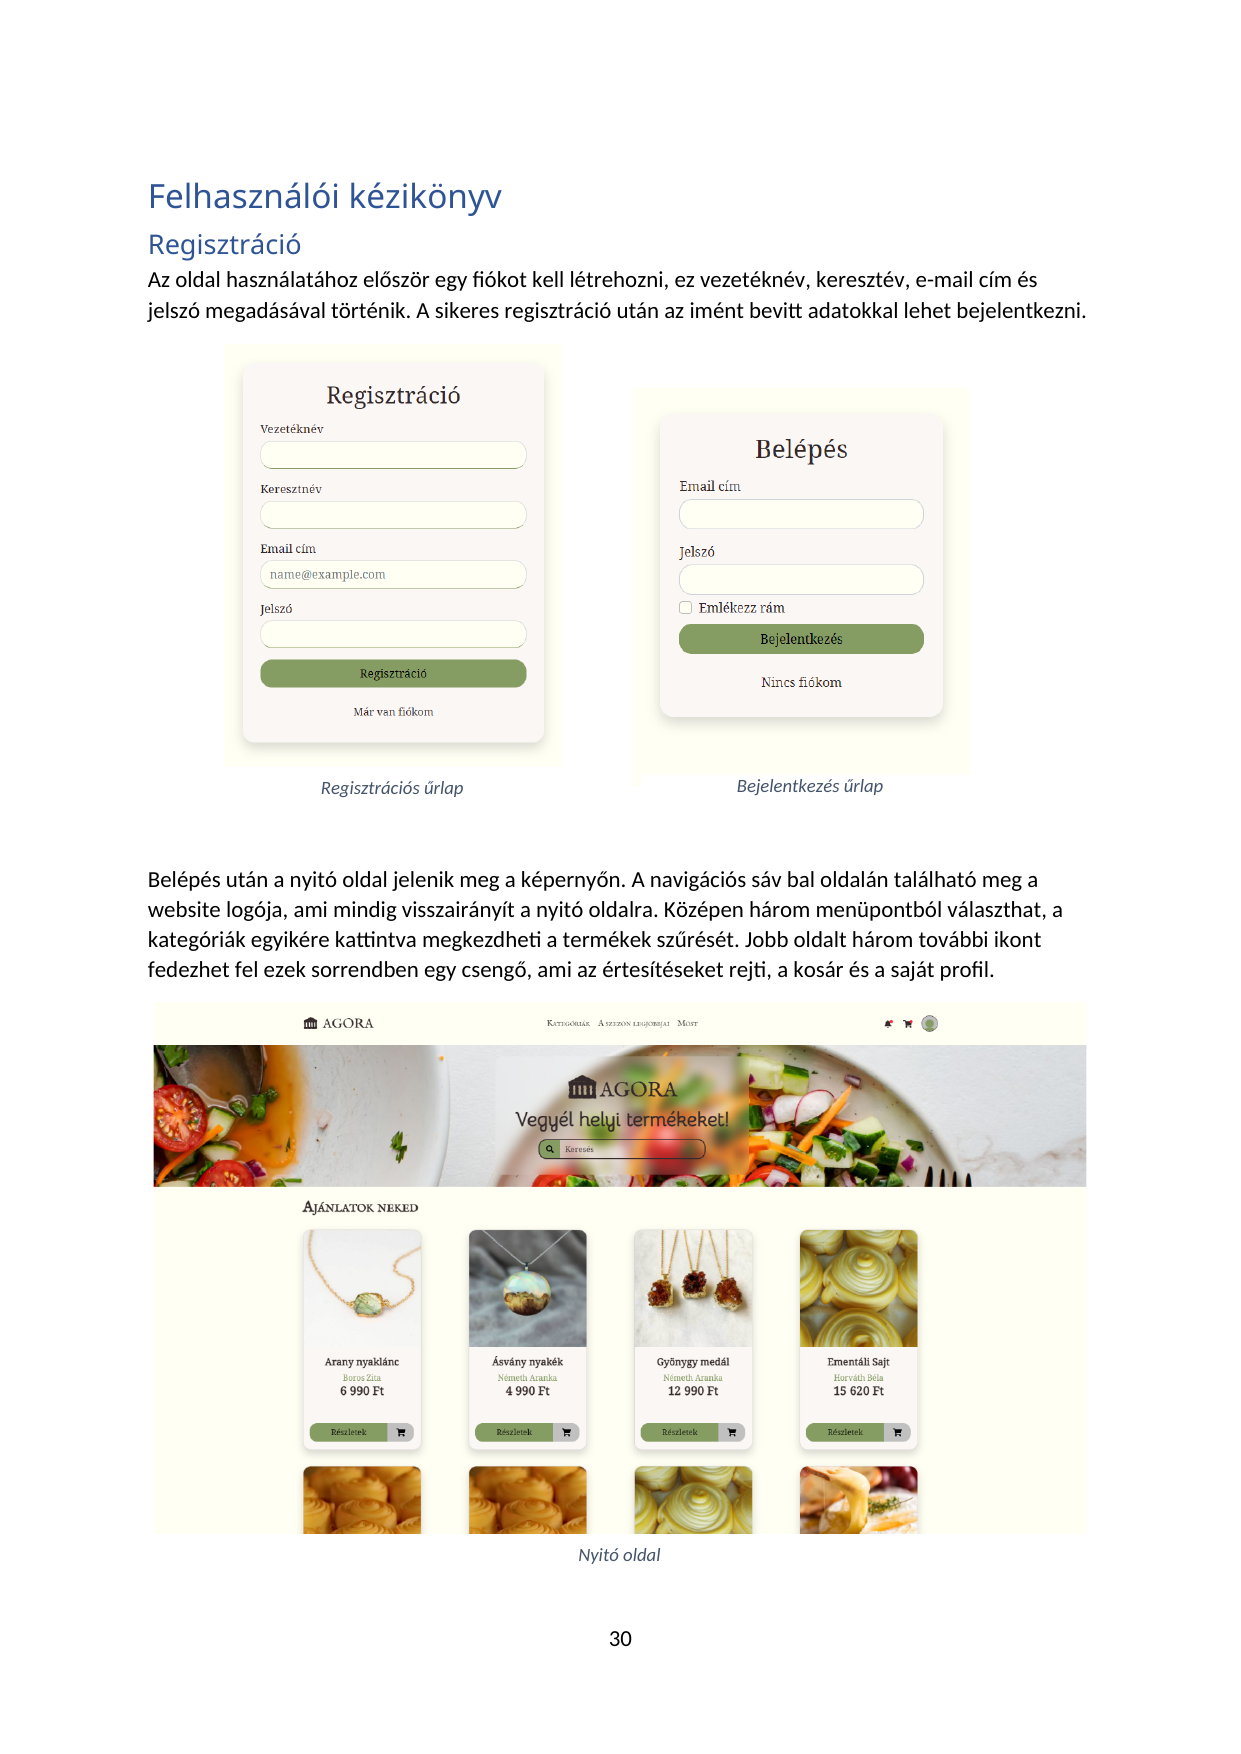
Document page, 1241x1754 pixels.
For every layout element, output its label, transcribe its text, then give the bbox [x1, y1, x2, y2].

text Az oldal használatához először egy fiókot kell létrehozni, ez vezetéknév, keresztév, e-mail cím és jelszó megadásával történik. A sikeres regisztráció után az imént bevitt adatokkal lehet bejelentkezni. [148, 266, 1093, 324]
picture [632, 388, 970, 787]
picture [153, 1002, 1087, 1534]
subtitle Regisztráció [148, 226, 1093, 263]
text Belépés után a nyitó oldal jelenik meg a képernyőn. A navigációs sáv bal oldalán található meg a website logója, ami mindig visszairányít a nyitó oldalra. Középen három menüpontból választhat, a kategóriák egyikére kattintva megkezdheti a termékek szűrését. Jobb oldalt három további ikont fedezhet fel ezek sorrendben egy csengő, ami az értesítéseket rejti, a kosár és a saját profil. [148, 865, 1093, 983]
subtitle Felhasználói kézikönyv [148, 173, 1093, 218]
picture [223, 344, 563, 767]
